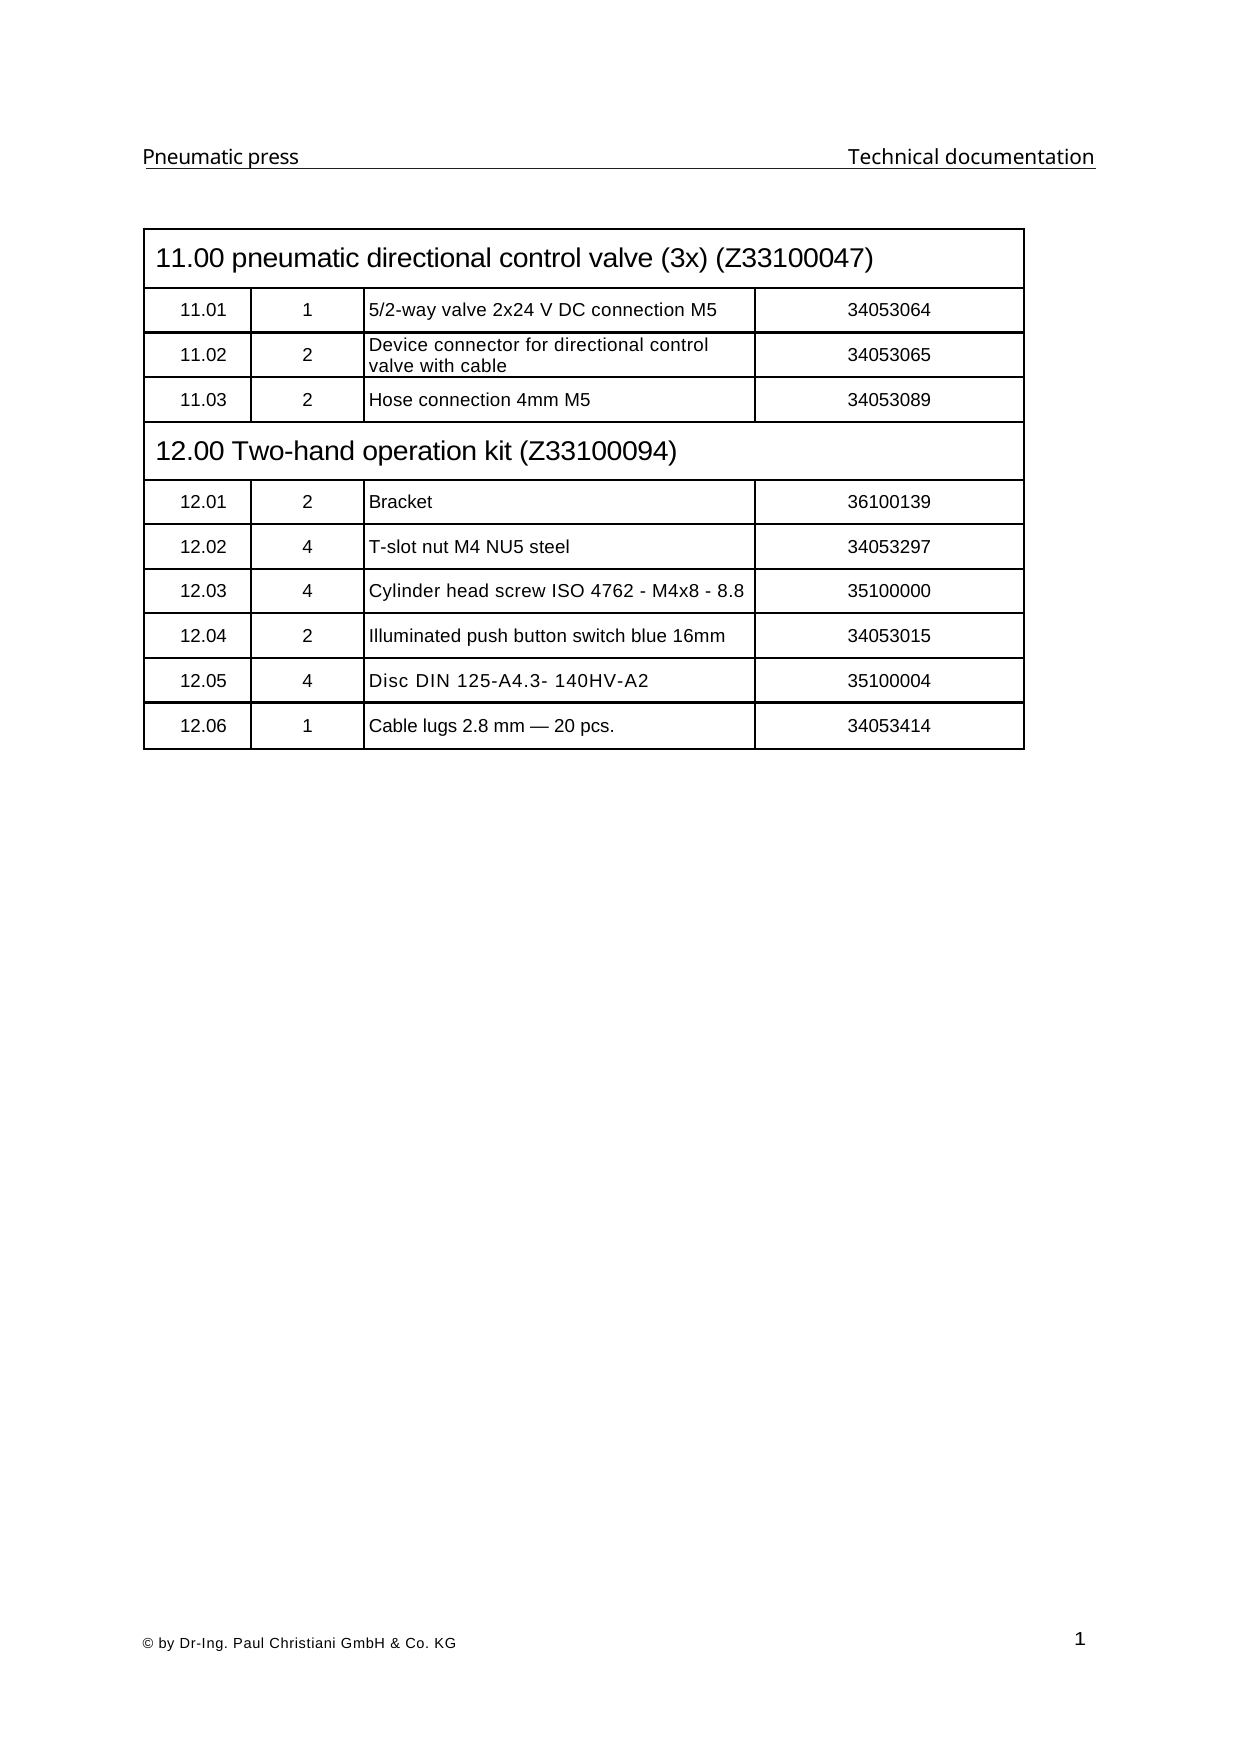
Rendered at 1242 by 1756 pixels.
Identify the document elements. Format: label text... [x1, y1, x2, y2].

table_cell 2 [252, 334, 363, 376]
table_cell 11.01 [145, 289, 250, 331]
table_cell Disc DIN 125-A4.3- 140HV-A2 [365, 659, 754, 701]
table_cell 5/2-way valve 2x24 V DC connection M5 [365, 289, 754, 331]
table_cell 1 [252, 704, 363, 748]
table_cell 2 [252, 481, 363, 523]
table_cell Cable lugs 2.8 mm — 20 pcs. [365, 704, 754, 748]
table_cell Cylinder head screw ISO 4762 - M4x8 - 8.8 [365, 570, 754, 612]
table_cell T-slot nut M4 NU5 steel [365, 525, 754, 568]
table_cell 34053065 [756, 334, 1023, 376]
table_cell 4 [252, 570, 363, 612]
table_cell 11.03 [145, 378, 250, 421]
table_cell 11.02 [145, 334, 250, 376]
table_cell 34053414 [756, 704, 1023, 748]
table_cell Device connector for directional control valve with cable [365, 334, 754, 376]
table_cell 12.04 [145, 614, 250, 657]
table_cell 12.06 [145, 704, 250, 748]
table_cell 1 [252, 289, 363, 331]
table_cell Illuminated push button switch blue 16mm [365, 614, 754, 657]
table_header 11.00 pneumatic directional control valve (3x) (Z33100047) [145, 230, 1023, 287]
table_cell 4 [252, 525, 363, 568]
table_cell 35100000 [756, 570, 1023, 612]
table_cell 35100004 [756, 659, 1023, 701]
table_cell Bracket [365, 481, 754, 523]
table_cell 34053015 [756, 614, 1023, 657]
table_cell 34053064 [756, 289, 1023, 331]
table_cell 12.01 [145, 481, 250, 523]
table_cell 12.03 [145, 570, 250, 612]
table_cell 34053089 [756, 378, 1023, 421]
table_cell 2 [252, 378, 363, 421]
table_cell 34053297 [756, 525, 1023, 568]
table_cell Hose connection 4mm M5 [365, 378, 754, 421]
table_cell 12.00 Two-hand operation kit (Z33100094) [145, 423, 1023, 479]
table_cell 2 [252, 614, 363, 657]
table_cell 12.05 [145, 659, 250, 701]
table_cell 36100139 [756, 481, 1023, 523]
table_cell 4 [252, 659, 363, 701]
table_cell 12.02 [145, 525, 250, 568]
